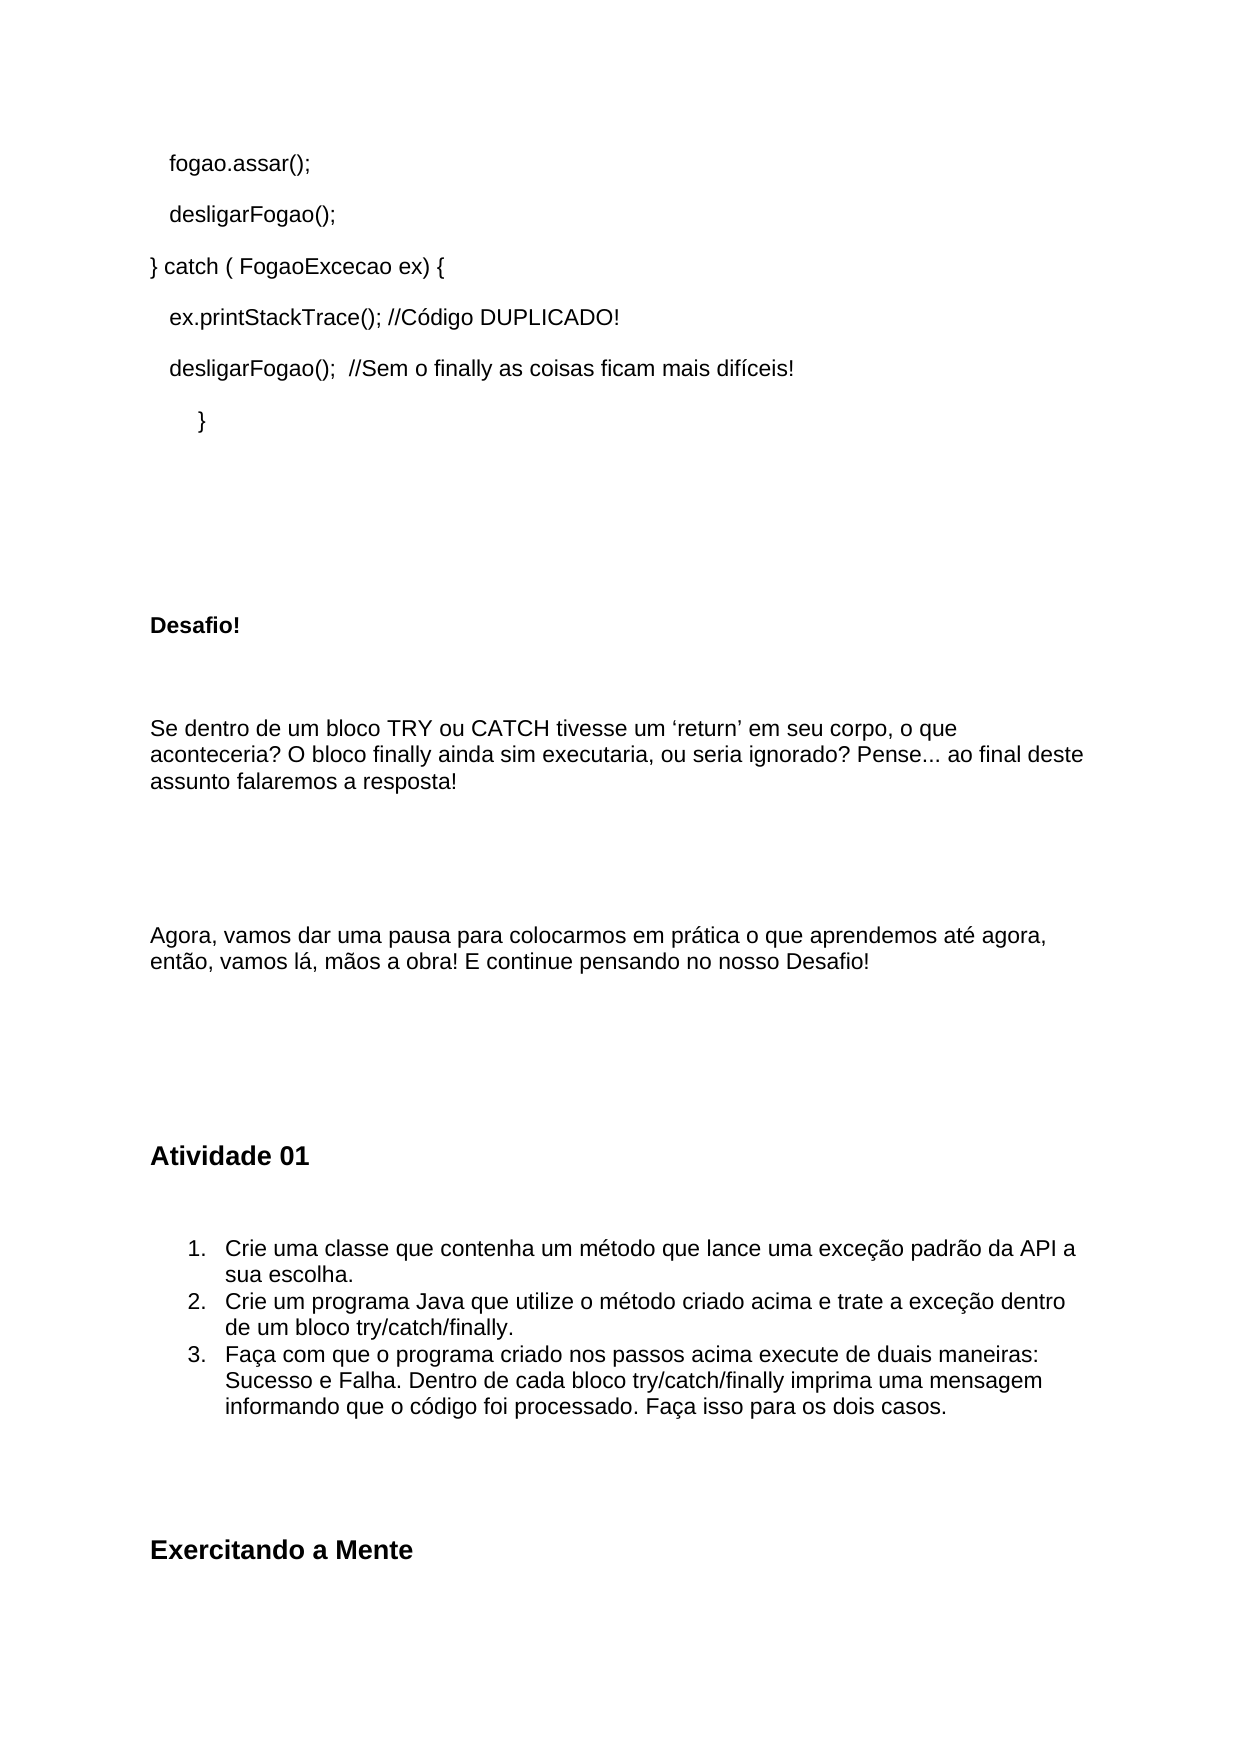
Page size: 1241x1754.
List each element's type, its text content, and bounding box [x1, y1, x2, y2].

list Faça com que o programa criado nos passos acima execute de duais maneiras: Sucesso e Falha. Dentro de cada bloco try/catch/finally imprima uma mensagem informando que o código foi processado. Faça isso para os dois casos. [187, 1341, 1090, 1419]
text desligarFogao(); //Sem o finally as coisas ficam mais difíceis! [150, 355, 1090, 382]
list Crie uma classe que contenha um método que lance uma exceção padrão da API a sua escolha. [187, 1235, 1090, 1288]
text Agora, vamos dar uma pausa para colocarmos em prática o que aprendemos até agora, então, vamos lá, mãos a obra! E continue pensando no nosso Desafio! [150, 922, 1090, 974]
subtitle Desafio! [150, 612, 1090, 638]
text } [198, 407, 1090, 433]
subtitle Exercitando a Mente [150, 1534, 1090, 1565]
text } catch ( FogaoExcecao ex) { [150, 253, 1090, 279]
list Crie um programa Java que utilize o método criado acima e trate a exceção dentro de um bloco try/catch/finally. [187, 1288, 1090, 1341]
text desligarFogao(); [150, 201, 1090, 228]
text Se dentro de um bloco TRY ou CATCH tivesse um ‘return’ em seu corpo, o que aconteceria? O bloco finally ainda sim executaria, ou seria ignorado? Pense... ao final deste assunto falaremos a resposta! [150, 715, 1090, 794]
subtitle Atividade 01 [150, 1140, 1090, 1172]
text ex.printStackTrace(); //Código DUPLICADO! [150, 304, 1090, 330]
text fogao.assar(); [150, 150, 1090, 176]
